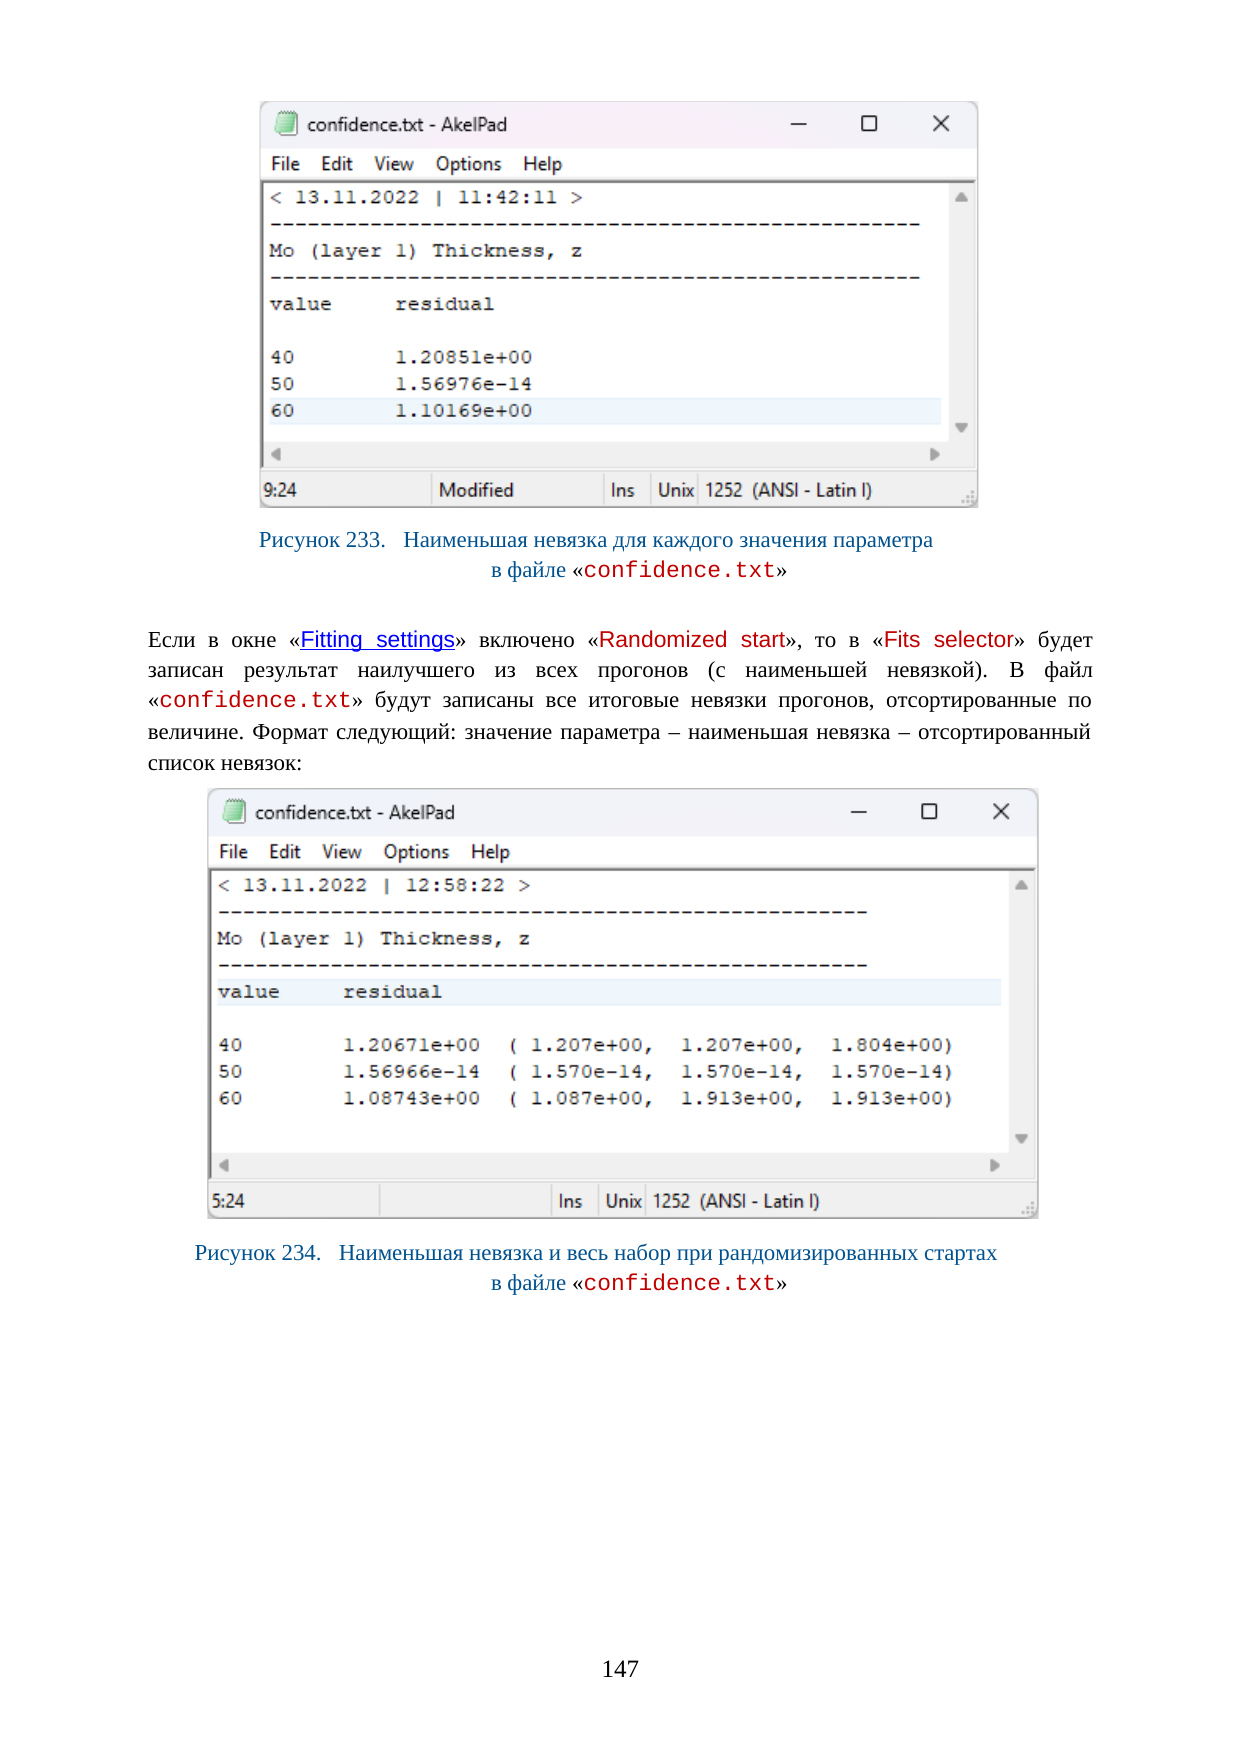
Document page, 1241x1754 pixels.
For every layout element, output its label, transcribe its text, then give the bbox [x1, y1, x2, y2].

text Если в окне «Fitting settings» включено «Randomized start», то в «Fits selector» будет записан результат наилучшего из всех прогонов (с наименьшей невязкой). В файл «confidence.txt» будут записаны все итоговые невязки прогонов, отсортированные по величине. Формат следующий: значение параметра – наименьшая невязка – отсортированный список невязок: [148, 626, 1093, 775]
picture [207, 788, 1039, 1219]
picture [259, 101, 979, 508]
